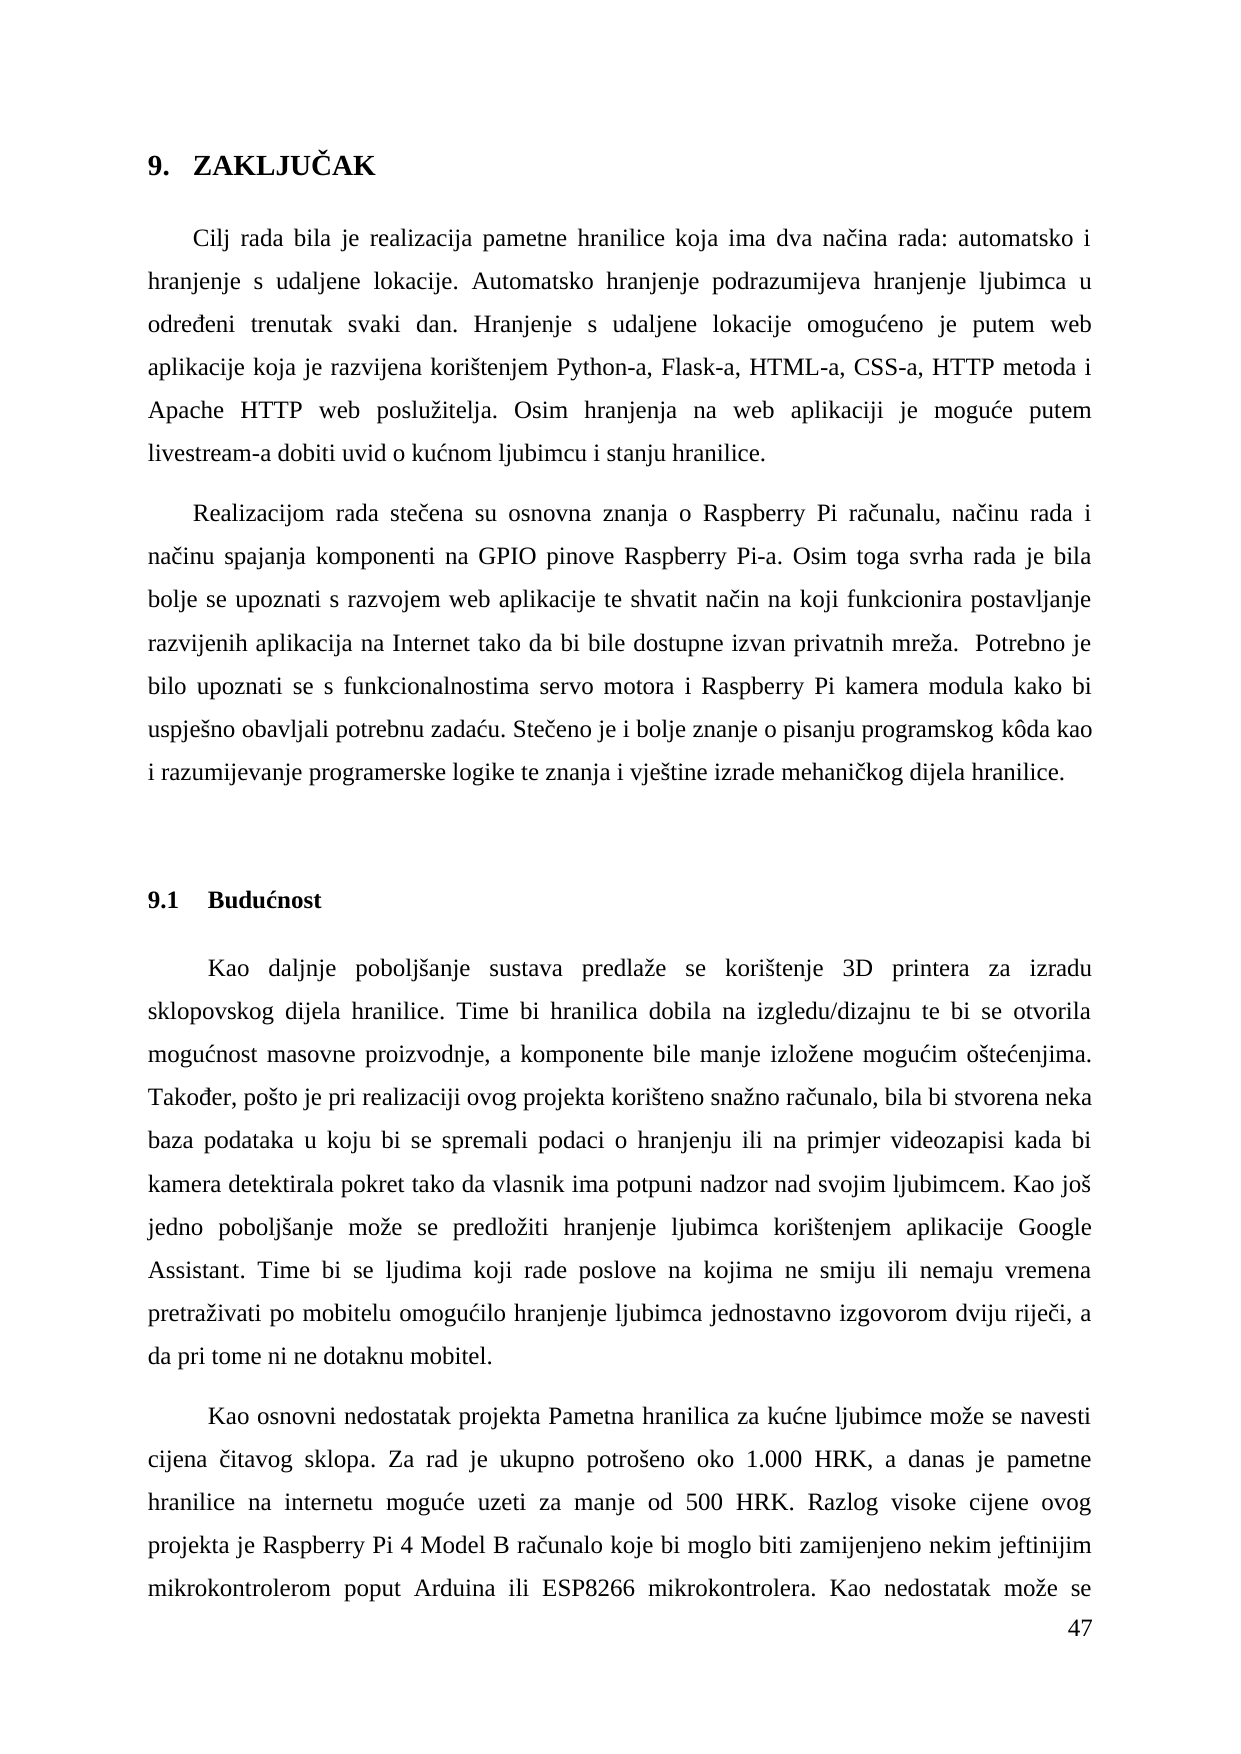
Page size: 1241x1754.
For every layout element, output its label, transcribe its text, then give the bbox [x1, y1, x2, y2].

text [148, 1401, 1093, 1602]
subtitle ZAKLJUČAK [148, 148, 1093, 181]
text Cilj rada bila je realizacija pametne hranilice koja ima dva načina rada: automatsko i hranjenje s udaljene lokacije. Automatsko hranjenje podrazumijeva hranjenje ljubimca u određeni trenutak svaki dan. Hranjenje s udaljene lokacije omogućeno je putem web aplikacije koja je razvijena korištenjem Python-a, Flask-a, HTML-a, CSS-a, HTTP metoda i Apache HTTP web poslužitelja. Osim hranjenja na web aplikaciji je moguće putem livestream-a dobiti uvid o kućnom ljubimcu i stanju hranilice. [148, 223, 1093, 467]
text Realizacijom rada stečena su osnovna znanja o Raspberry Pi računalu, načinu rada i načinu spajanja komponenti na GPIO pinove Raspberry Pi-a. Osim toga svrha rada je bila bolje se upoznati s razvojem web aplikacije te shvatit način na koji funkcionira postavljanje razvijenih aplikacija na Internet tako da bi bile dostupne izvan privatnih mreža. Potrebno je bilo upoznati se s funkcionalnostima servo motora i Raspberry Pi kamera modula kako bi uspješno obavljali potrebnu zadaću. Stečeno je i bolje znanje o pisanju programskog kôda kao i razumijevanje programerske logike te znanja i vještine izrade mehaničkog dijela hranilice. [148, 498, 1093, 786]
text Kao daljnje poboljšanje sustava predlaže se korištenje 3D printera za izradu sklopovskog dijela hranilice. Time bi hranilica dobila na izgledu/dizajnu te bi se otvorila mogućnost masovne proizvodnje, a komponente bile manje izložene mogućim oštećenjima. Također, pošto je pri realizaciji ovog projekta korišteno snažno računalo, bila bi stvorena neka baza podataka u koju bi se spremali podaci o hranjenju ili na primjer videozapisi kada bi kamera detektirala pokret tako da vlasnik ima potpuni nadzor nad svojim ljubimcem. Kao još jedno poboljšanje može se predložiti hranjenje ljubimca korištenjem aplikacije Google Assistant. Time bi se ljudima koji rade poslove na kojima ne smiju ili nemaju vremena pretraživati po mobitelu omogućilo hranjenje ljubimca jednostavno izgovorom dviju riječi, a da pri tome ni ne dotaknu mobitel. [148, 953, 1093, 1370]
subtitle Budućnost [148, 885, 1093, 914]
